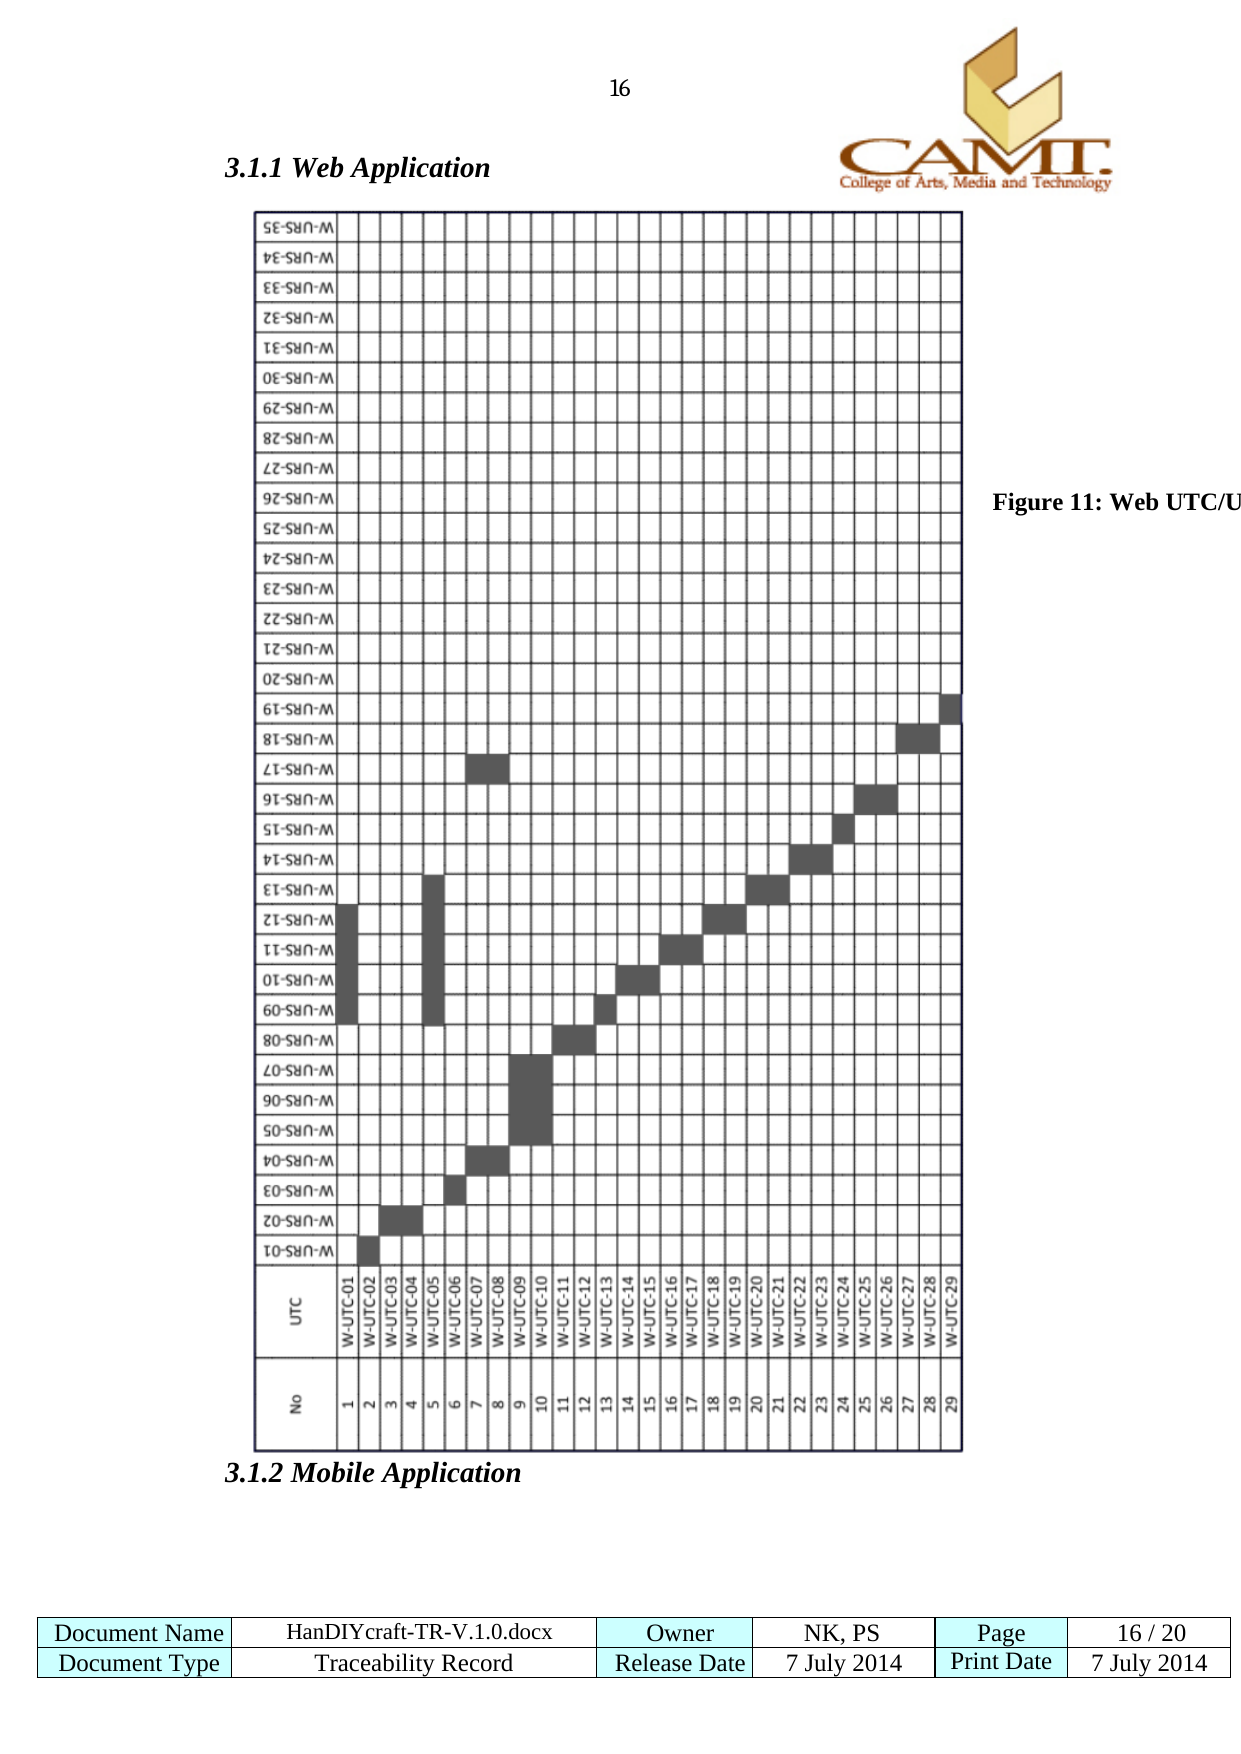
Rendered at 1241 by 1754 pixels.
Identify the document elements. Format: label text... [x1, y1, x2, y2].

text 3.1.1 Web Application [150, 150, 1090, 183]
text 3.1.2 Mobile Application [150, 1455, 1090, 1489]
picture [755, 18, 1221, 207]
